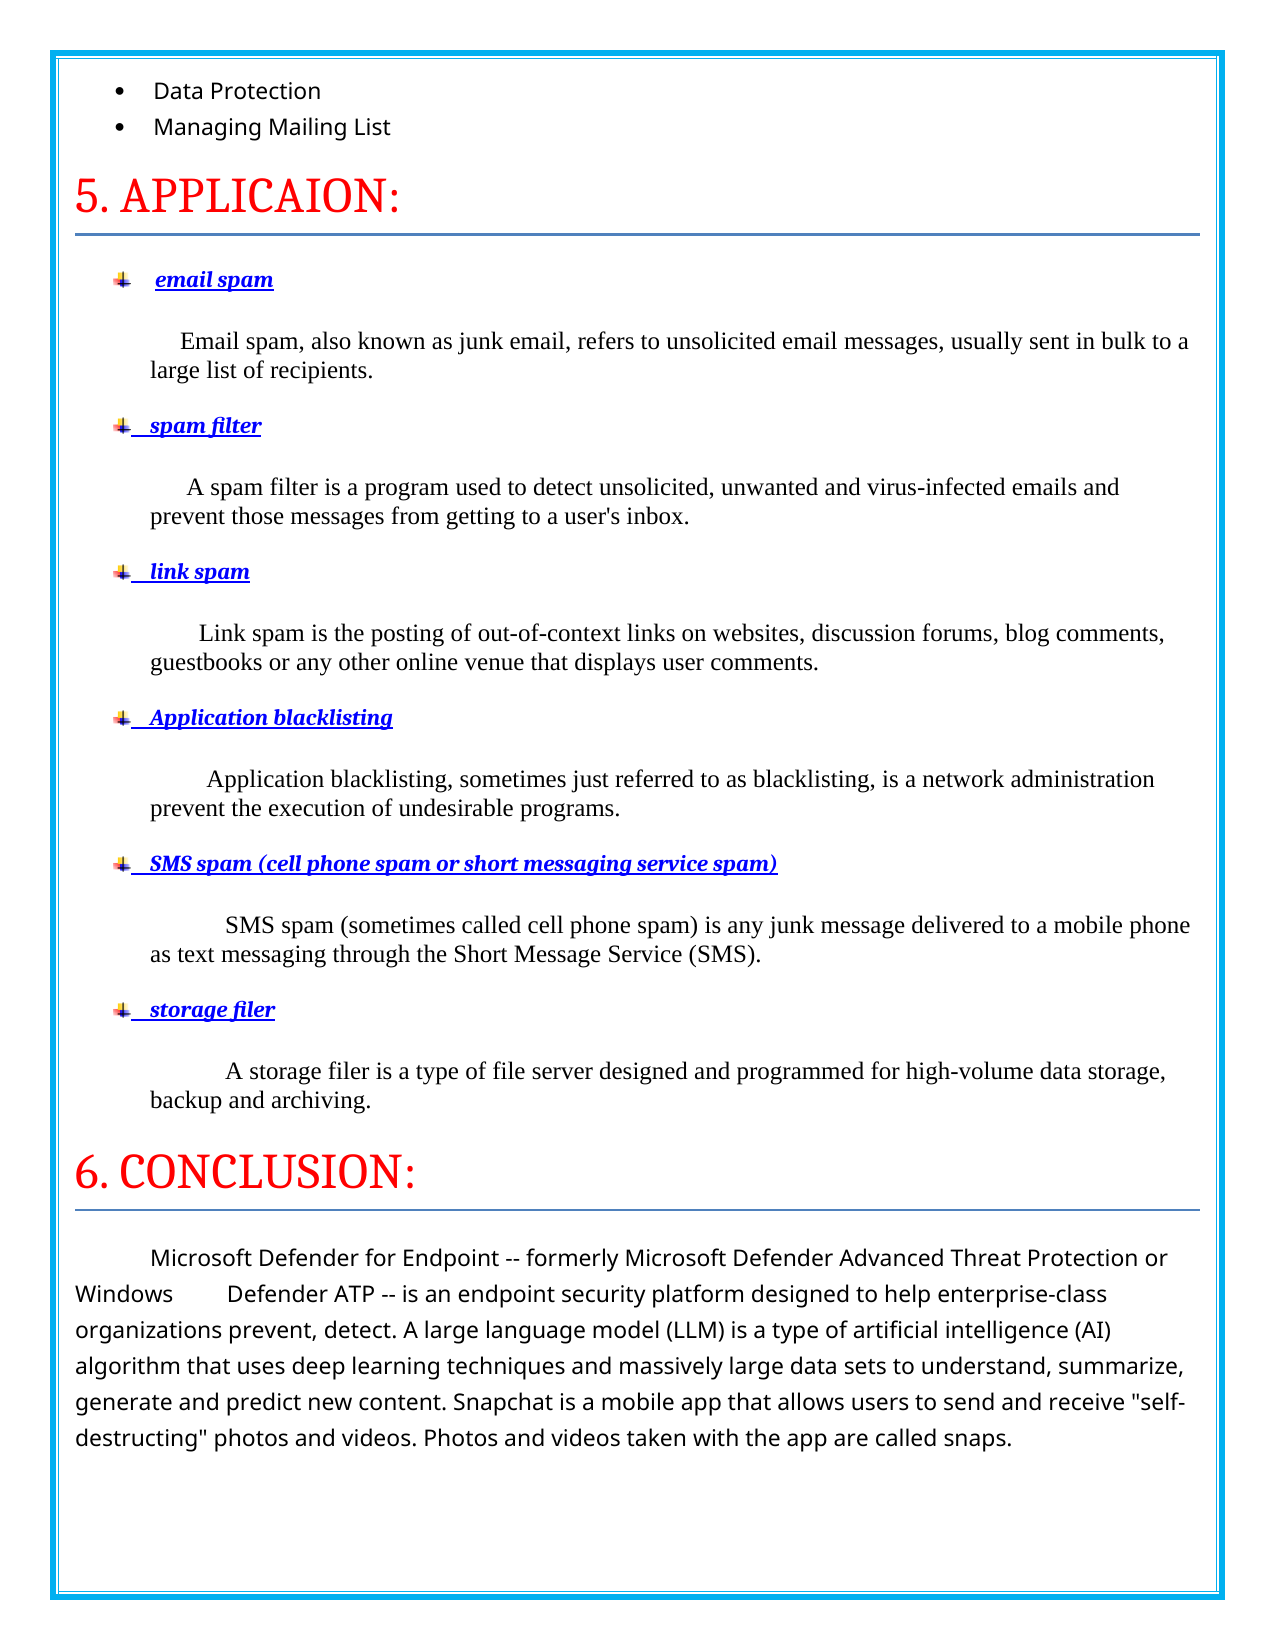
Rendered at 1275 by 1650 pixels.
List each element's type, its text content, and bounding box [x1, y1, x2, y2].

subtitle spam filter [112, 413, 1200, 439]
subtitle SMS spam (cell phone spam or short messaging service spam) [112, 851, 1200, 877]
title 5. APPLICAION: [75, 168, 1200, 233]
picture [113, 709, 131, 726]
title 6. CONCLUSION: [75, 1143, 1200, 1209]
picture [113, 1001, 131, 1018]
subtitle storage filer [112, 997, 1200, 1023]
picture [113, 416, 131, 434]
text A storage filer is a type of file server designed and programmed for high-volume data storage, backup and archiving. [150, 1056, 1200, 1114]
list Managing Mailing List [116, 111, 1200, 142]
list Data Protection [116, 75, 1200, 106]
text A spam filter is a program used to detect unsolicited, unwanted and virus-infected emails and prevent those messages from getting to a user's inbox. [150, 472, 1200, 530]
text Email spam, also known as junk email, refers to unsolicited email messages, usually sent in bulk to a large list of recipients. [150, 326, 1200, 384]
picture [113, 270, 131, 288]
subtitle link spam [112, 559, 1200, 585]
subtitle email spam [112, 267, 1200, 293]
picture [113, 563, 131, 580]
text Microsoft Defender for Endpoint -- formerly Microsoft Defender Advanced Threat Protection or Windows Defender ATP -- is an endpoint security platform designed to help enterprise-class organizations prevent, detect. A large language model (LLM) is a type of artificial intelligence (AI) algorithm that uses deep learning techniques and massively large data sets to understand, summarize, generate and predict new content. Snapchat is a mobile app that allows users to send and receive "self-destructing" photos and videos. Photos and videos taken with the app are called snaps. [75, 1242, 1200, 1453]
subtitle Application blacklisting [112, 705, 1200, 731]
picture [113, 855, 131, 872]
text Link spam is the posting of out-of-context links on websites, discussion forums, blog comments, guestbooks or any other online venue that displays user comments. [150, 618, 1200, 676]
text SMS spam (sometimes called cell phone spam) is any junk message delivered to a mobile phone as text messaging through the Short Message Service (SMS). [150, 910, 1200, 968]
text Application blacklisting, sometimes just referred to as blacklisting, is a network administration prevent the execution of undesirable programs. [150, 764, 1200, 822]
